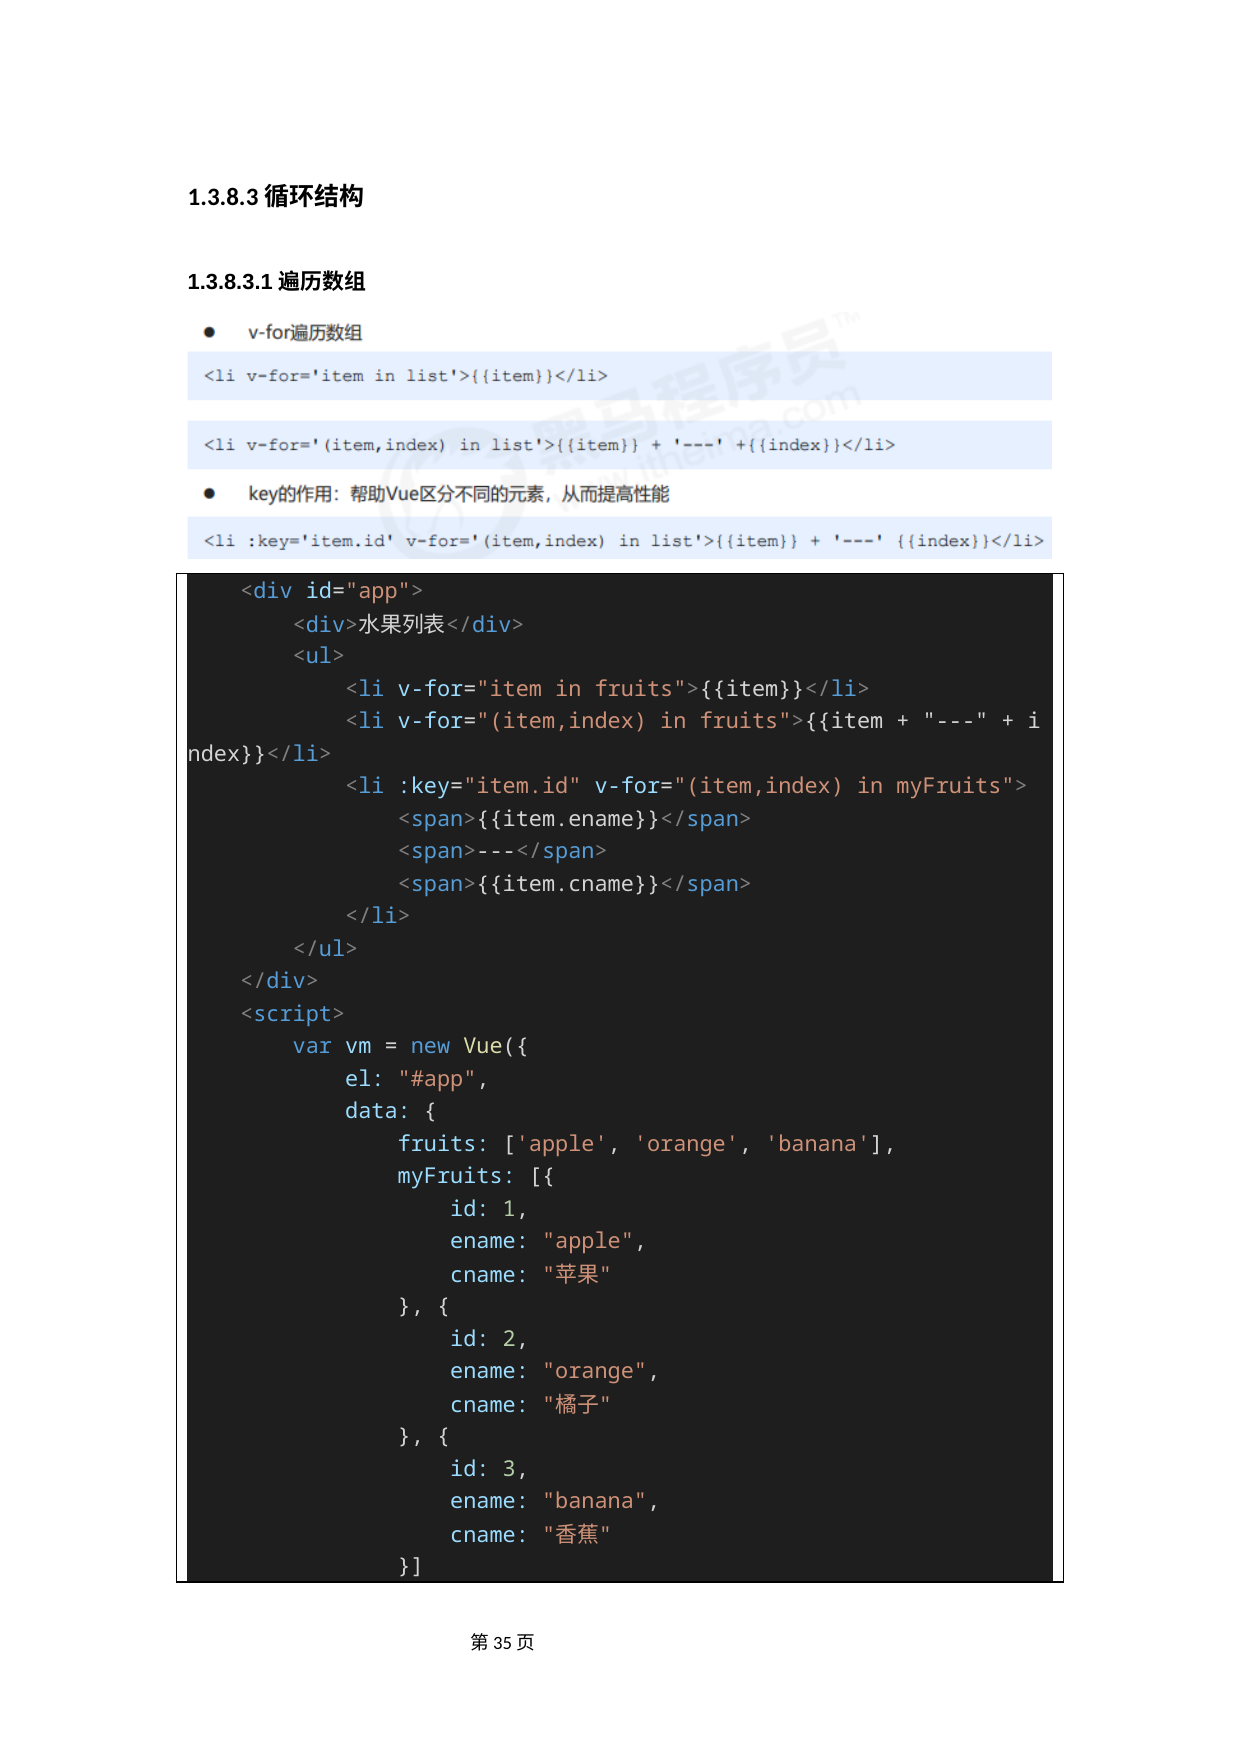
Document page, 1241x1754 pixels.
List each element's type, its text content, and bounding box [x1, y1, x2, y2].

subtitle 1.3.8.3.1 遍历数组 [187, 263, 1053, 296]
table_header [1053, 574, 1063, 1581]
subtitle 1.3.8.3 循环结构 [187, 162, 1053, 227]
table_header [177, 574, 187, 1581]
picture [187, 312, 1052, 559]
